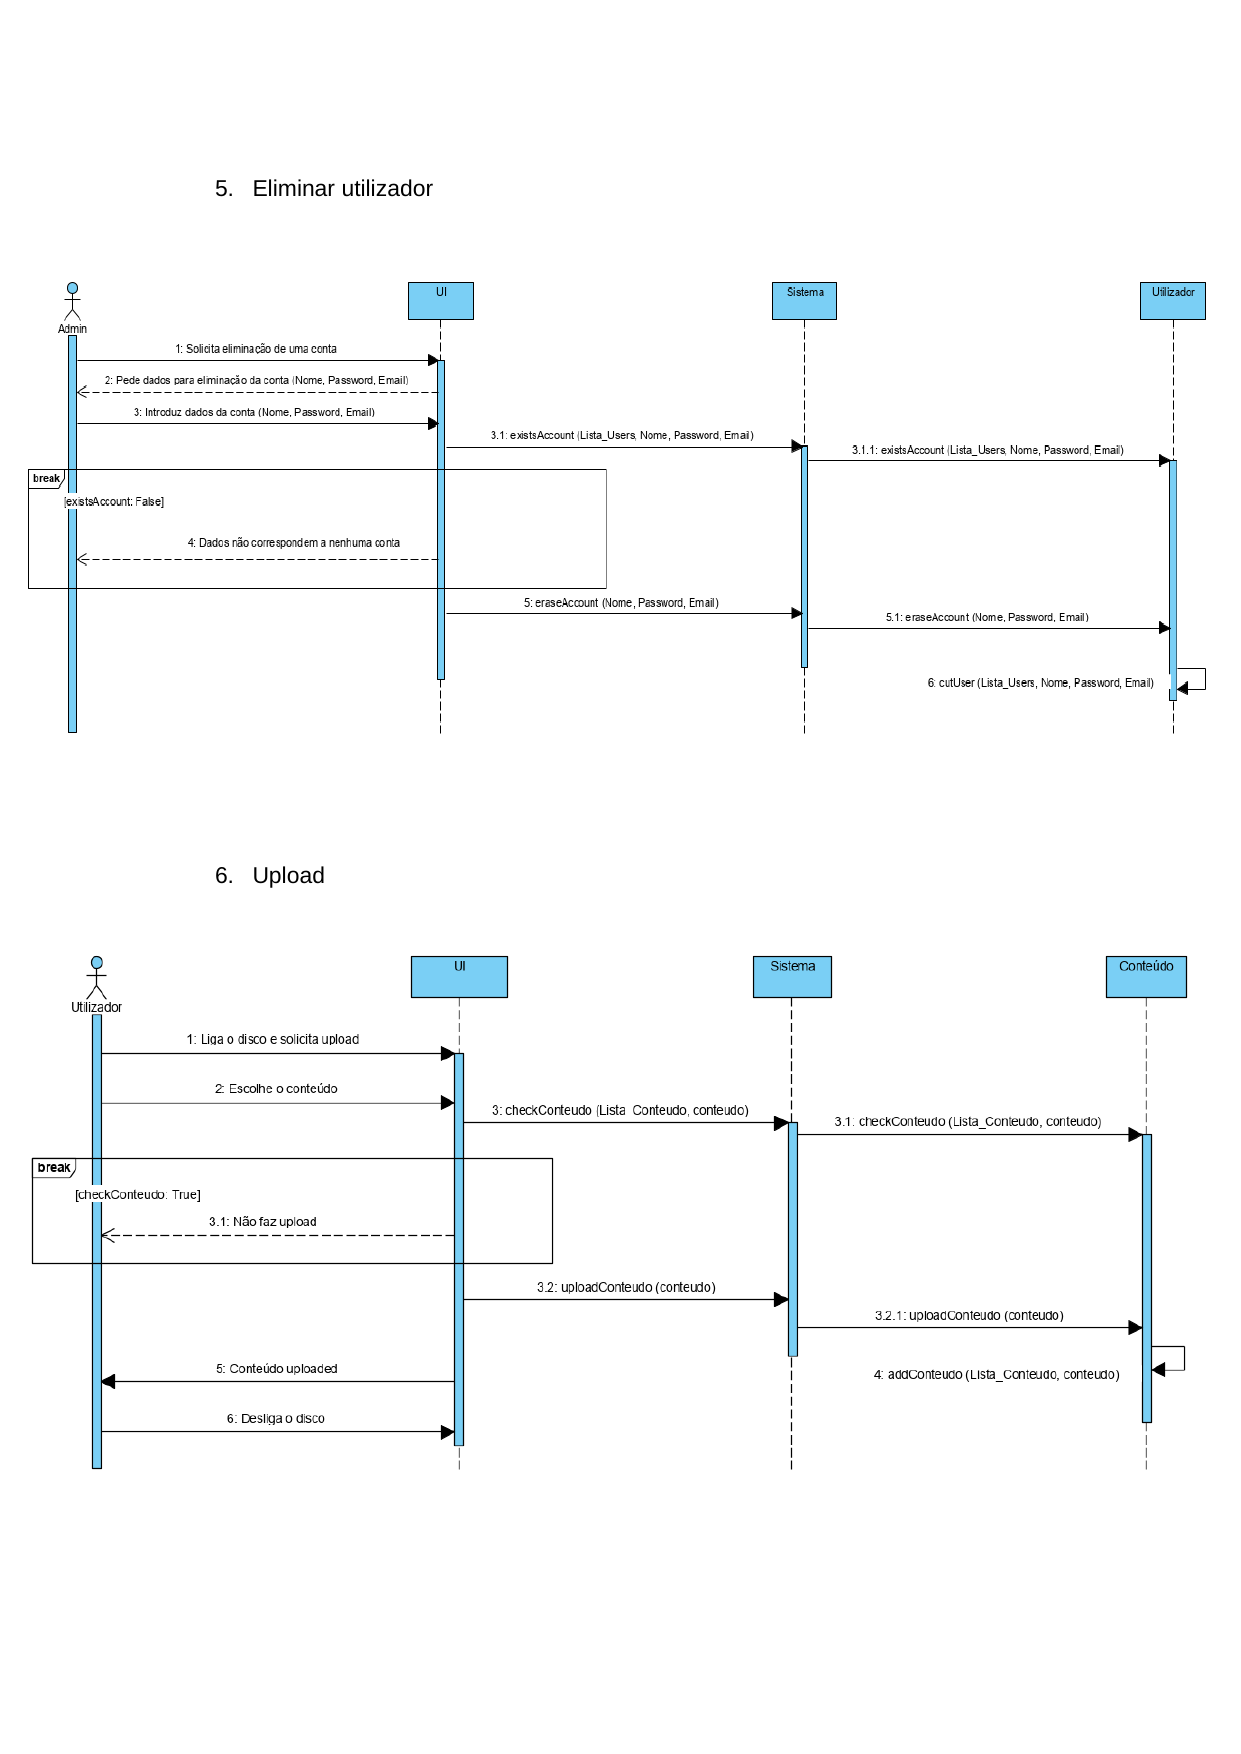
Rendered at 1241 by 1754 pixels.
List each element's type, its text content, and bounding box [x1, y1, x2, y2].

picture [19, 944, 1209, 1485]
picture [0, 264, 1235, 750]
list Upload [215, 862, 1063, 888]
list Eliminar utilizador [215, 175, 1063, 202]
